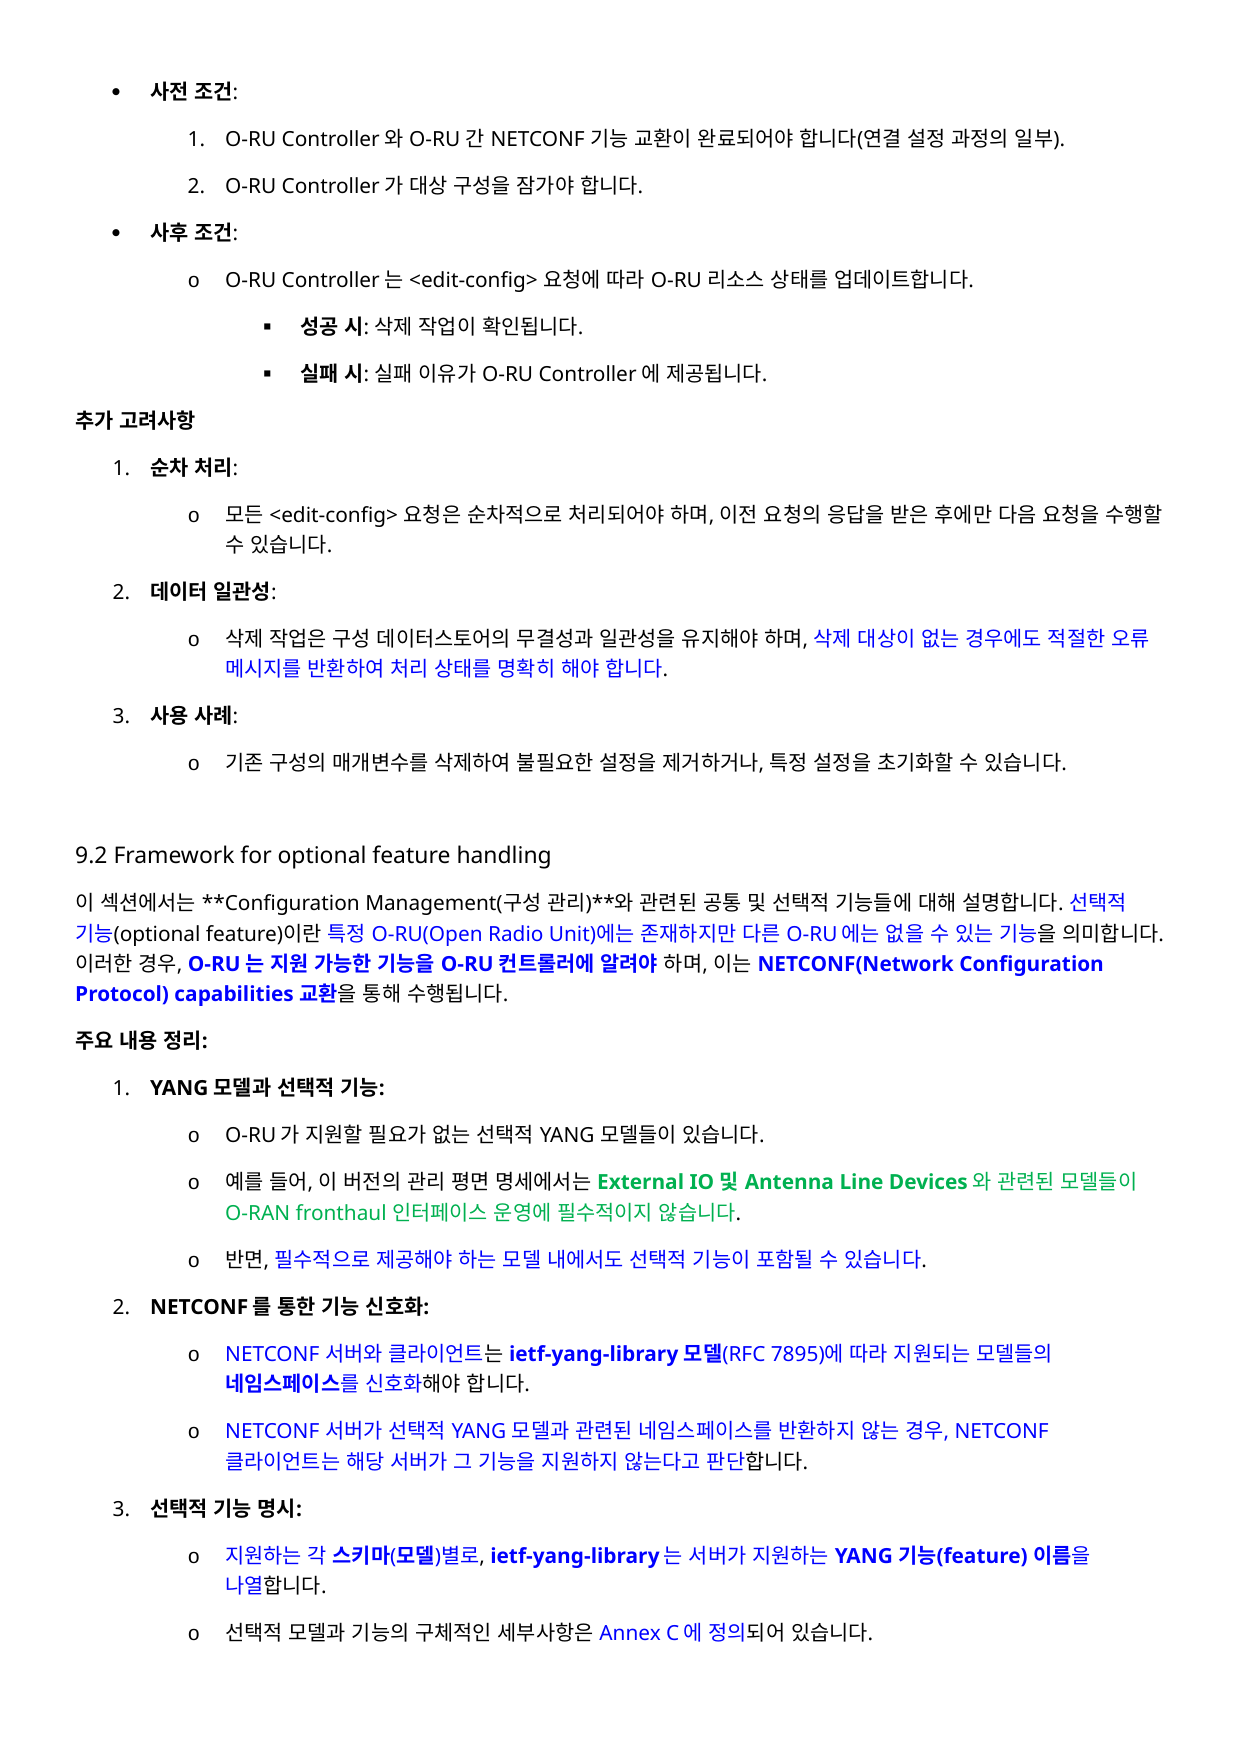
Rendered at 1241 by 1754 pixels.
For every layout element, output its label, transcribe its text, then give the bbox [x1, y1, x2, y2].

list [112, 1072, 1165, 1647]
list 사전 조건: [112, 75, 1165, 105]
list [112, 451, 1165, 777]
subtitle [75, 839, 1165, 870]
list O-RU Controller와 O-RU 간 NETCONF 기능 교환이 완료되어야 합니다(연결 설정 과정의 일부). [187, 122, 1165, 152]
list O-RU Controller가 대상 구성을 잠가야 합니다. [187, 169, 1165, 199]
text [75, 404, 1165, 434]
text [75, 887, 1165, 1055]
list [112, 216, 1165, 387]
